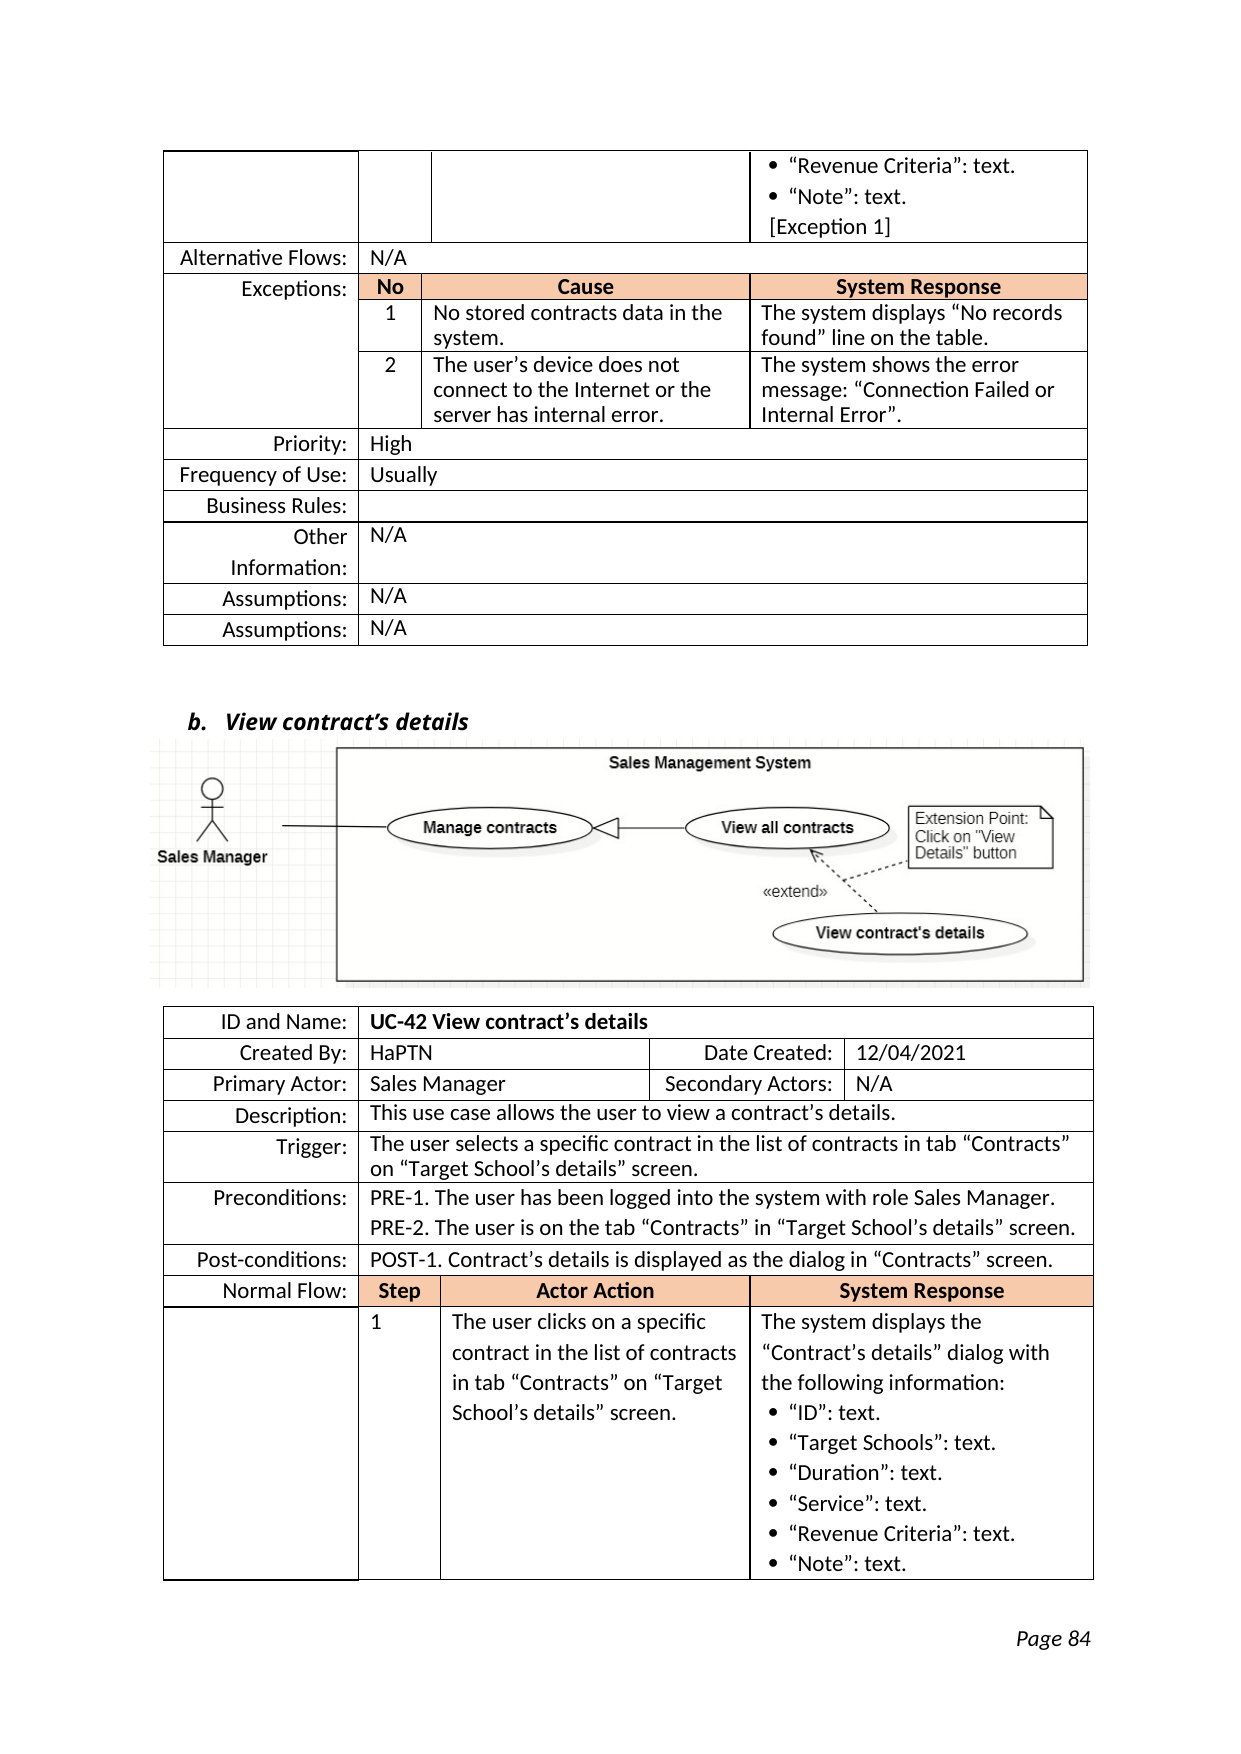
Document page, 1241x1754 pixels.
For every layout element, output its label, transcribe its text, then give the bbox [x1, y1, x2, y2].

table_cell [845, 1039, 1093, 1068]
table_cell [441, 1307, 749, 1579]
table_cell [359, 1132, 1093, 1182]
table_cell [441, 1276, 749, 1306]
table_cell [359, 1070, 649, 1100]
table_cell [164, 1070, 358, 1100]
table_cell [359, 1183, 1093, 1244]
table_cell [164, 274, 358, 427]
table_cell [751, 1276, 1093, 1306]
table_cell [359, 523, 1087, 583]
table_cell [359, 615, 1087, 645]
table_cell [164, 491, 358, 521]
picture [150, 739, 1091, 988]
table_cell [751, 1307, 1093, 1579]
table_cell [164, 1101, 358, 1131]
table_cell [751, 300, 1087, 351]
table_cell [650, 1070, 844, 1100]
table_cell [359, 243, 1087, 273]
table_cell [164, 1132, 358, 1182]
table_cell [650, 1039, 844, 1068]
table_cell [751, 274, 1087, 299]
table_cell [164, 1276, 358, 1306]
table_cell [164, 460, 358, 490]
subtitle View contract’s details [187, 706, 1093, 737]
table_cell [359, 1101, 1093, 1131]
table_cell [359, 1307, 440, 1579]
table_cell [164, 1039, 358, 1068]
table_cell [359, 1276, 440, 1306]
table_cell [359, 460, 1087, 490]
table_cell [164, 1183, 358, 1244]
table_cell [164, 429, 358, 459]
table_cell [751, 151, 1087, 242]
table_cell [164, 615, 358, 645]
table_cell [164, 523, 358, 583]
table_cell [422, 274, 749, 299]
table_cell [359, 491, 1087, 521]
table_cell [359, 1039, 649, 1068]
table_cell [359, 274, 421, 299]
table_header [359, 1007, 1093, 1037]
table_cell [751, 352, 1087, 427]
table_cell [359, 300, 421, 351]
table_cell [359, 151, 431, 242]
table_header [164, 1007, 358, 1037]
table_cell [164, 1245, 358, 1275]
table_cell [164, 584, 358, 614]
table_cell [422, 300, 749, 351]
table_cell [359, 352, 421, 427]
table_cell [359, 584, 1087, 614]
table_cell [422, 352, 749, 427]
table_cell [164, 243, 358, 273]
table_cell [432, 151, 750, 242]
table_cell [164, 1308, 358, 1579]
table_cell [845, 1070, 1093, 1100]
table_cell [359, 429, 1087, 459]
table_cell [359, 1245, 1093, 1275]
